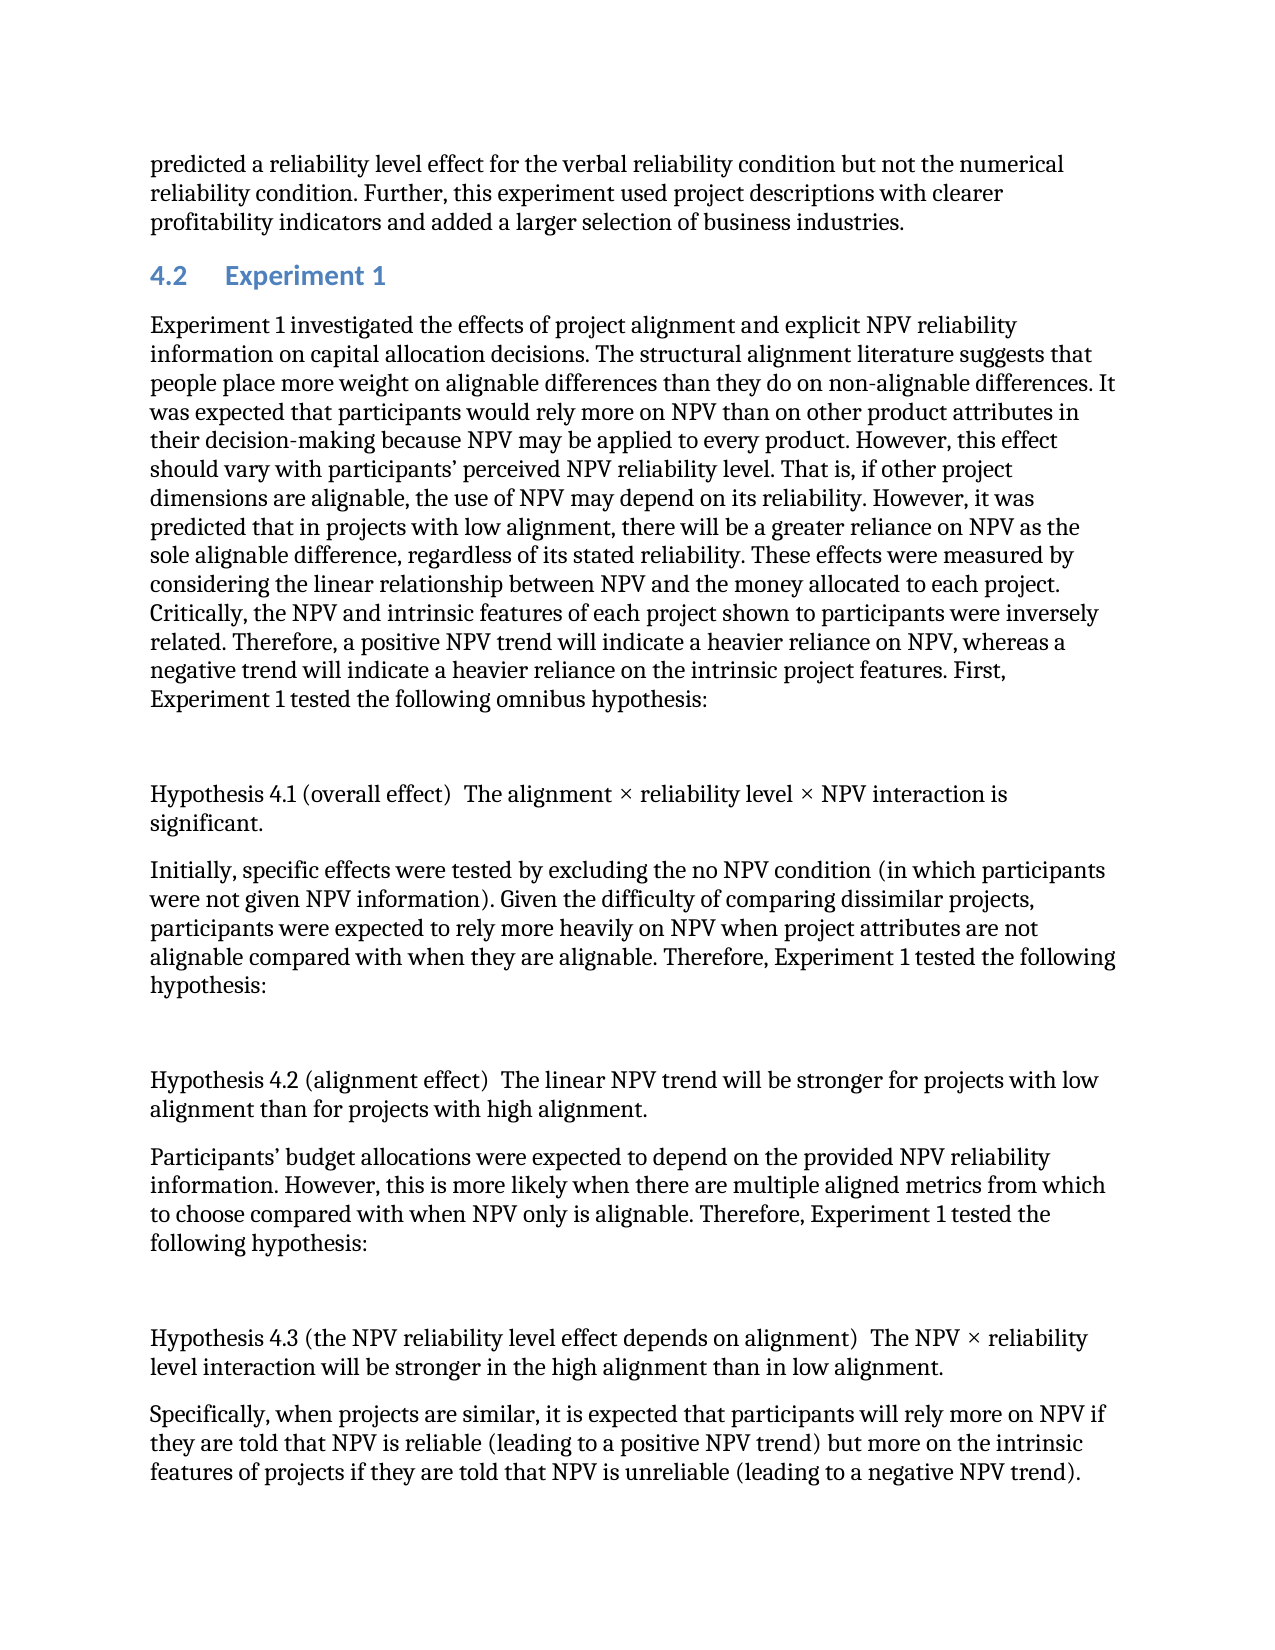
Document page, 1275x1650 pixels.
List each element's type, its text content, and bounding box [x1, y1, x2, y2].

text Experiment 1 investigated the effects of project alignment and explicit NPV reliability information on capital allocation decisions. The structural alignment literature suggests that people place more weight on alignable differences than they do on non-alignable differences. It was expected that participants would rely more on NPV than on other product attributes in their decision-making because NPV may be applied to every product. However, this effect should vary with participants’ perceived NPV reliability level. That is, if other project dimensions are alignable, the use of NPV may depend on its reliability. However, it was predicted that in projects with low alignment, there will be a greater reliance on NPV as the sole alignable difference, regardless of its stated reliability. These effects were measured by considering the linear relationship between NPV and the money allocated to each project. Critically, the NPV and intrinsic features of each project shown to participants were inversely related. Therefore, a positive NPV trend will indicate a heavier reliance on NPV, whereas a negative trend will indicate a heavier reliance on the intrinsic project features. First, Experiment 1 tested the following omnibus hypothesis: [150, 311, 1125, 714]
text Initially, specific effects were tested by excluding the no NPV condition (in which participants were not given NPV information). Given the difficulty of comparing dissimilar projects, participants were expected to rely more heavily on NPV when project attributes are not alignable compared with when they are alignable. Therefore, Experiment 1 tested the following hypothesis: [150, 856, 1125, 1000]
text Hypothesis 4.3 (the NPV reliability level effect depends on alignment) The NPV reliability level interaction will be stronger in the high alignment than in low alignment. [150, 1324, 1125, 1381]
text Participants’ budget allocations were expected to depend on the provided NPV reliability information. However, this is more likely when there are multiple aligned metrics from which to choose compared with when NPV only is alignable. Therefore, Experiment 1 tested the following hypothesis: [150, 1143, 1125, 1258]
subtitle 4.2 Experiment 1 [150, 257, 1125, 293]
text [150, 1400, 1125, 1486]
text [150, 150, 1125, 236]
text Hypothesis 4.1 (overall effect) The alignment reliability level NPV interaction is significant. [150, 780, 1125, 838]
text Hypothesis 4.2 (alignment effect) The linear NPV trend will be stronger for projects with low alignment than for projects with high alignment. [150, 1066, 1125, 1124]
